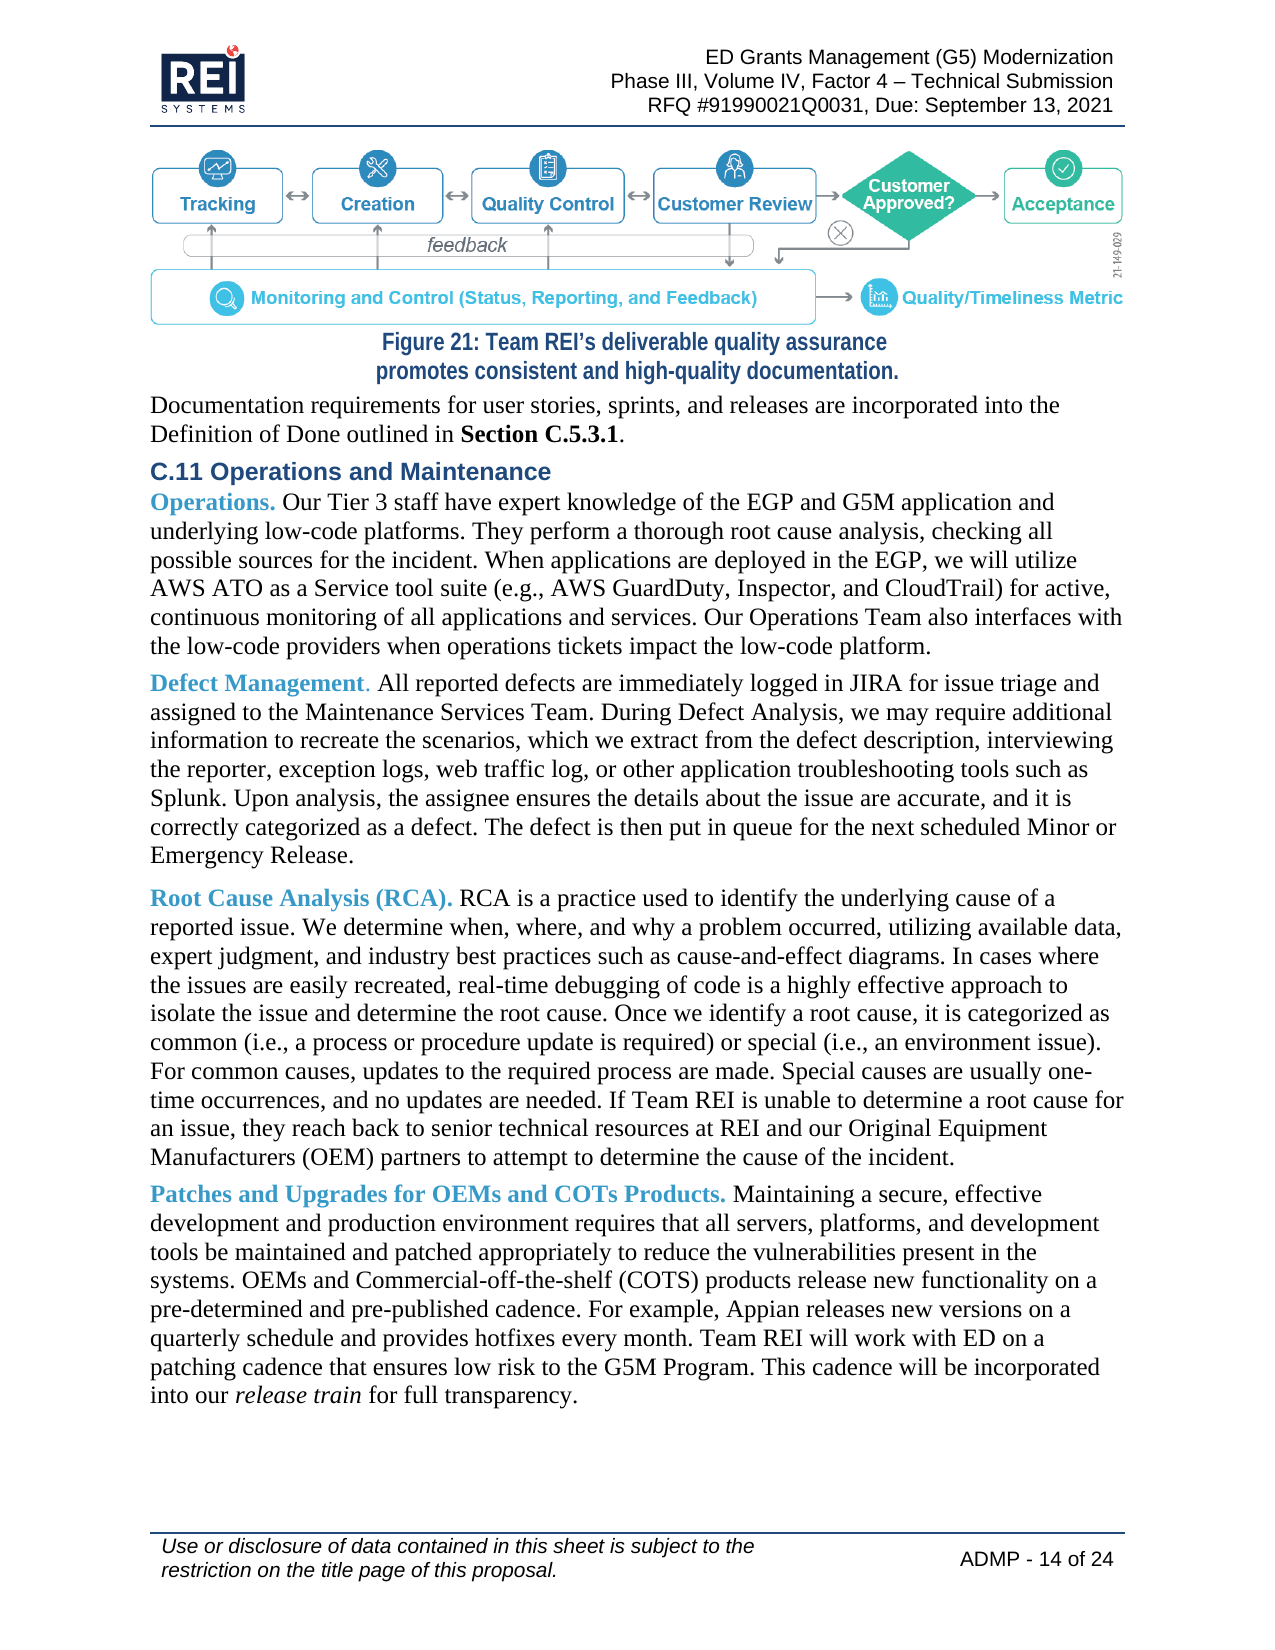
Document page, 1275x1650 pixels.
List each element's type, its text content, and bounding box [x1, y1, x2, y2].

picture [161, 45, 245, 113]
subtitle Operations and Maintenance [150, 456, 1125, 485]
text Patches and Upgrades for OEMs and COTs Products. Maintaining a secure, effective development and production environment requires that all servers, platforms, and development tools be maintained and patched appropriately to reduce the vulnerabilities present in the systems. OEMs and Commercial-off-the-shelf (COTS) products release new functionality on a pre-determined and pre-published cadence. For example, Appian releases new versions on a quarterly schedule and provides hotfixes every month. Team REI will work with ED on a patching cadence that ensures low risk to the G5M Program. This cadence will be incorporated into our release train for full transparency. [150, 1179, 1125, 1409]
picture [150, 150, 1125, 325]
text Documentation requirements for user stories, sprints, and releases are incorporated into the Definition of Done outlined in Section C.5.3.1. [150, 391, 1125, 448]
text Root Cause Analysis (RCA). RCA is a practice used to identify the underlying cause of a reported issue. We determine when, where, and why a problem occurred, utilizing available data, expert judgment, and industry best practices such as cause-and-effect diagrams. In cases where the issues are easily recreated, real-time debugging of code is a highly effective approach to isolate the issue and determine the root cause. Once we identify a root cause, it is categorized as common (i.e., a process or procedure update is required) or special (i.e., an environment issue). For common causes, updates to the required process are made. Special causes are usually one-time occurrences, and no updates are needed. If Team REI is unable to determine a root cause for an issue, they reach back to senior technical resources at REI and our Original Equipment Manufacturers (OEM) partners to attempt to determine the cause of the incident. [150, 883, 1125, 1171]
text Defect Management. All reported defects are immediately logged in JIRA for issue triage and assigned to the Maintenance Services Team. During Defect Analysis, we may require additional information to recreate the scenarios, which we extract from the defect description, interviewing the reporter, exception logs, web traffic log, or other application troubleshooting tools such as Splunk. Upon analysis, the assignee ensures the details about the issue are accurate, and it is correctly categorized as a defect. The defect is then put in queue for the next scheduled Minor or Emergency Release. [150, 668, 1125, 869]
text Operations. Our Tier 3 staff have expert knowledge of the EGP and G5M application and underlying low-code platforms. They perform a thorough root cause analysis, checking all possible sources for the incident. When applications are deployed in the EGP, we will utilize AWS ATO as a Service tool suite (e.g., AWS GuardDuty, Inspector, and CloudTrail) for active, continuous monitoring of all applications and services. Our Operations Team also interfaces with the low-code providers when operations tickets impact the low-code platform. [150, 487, 1125, 660]
